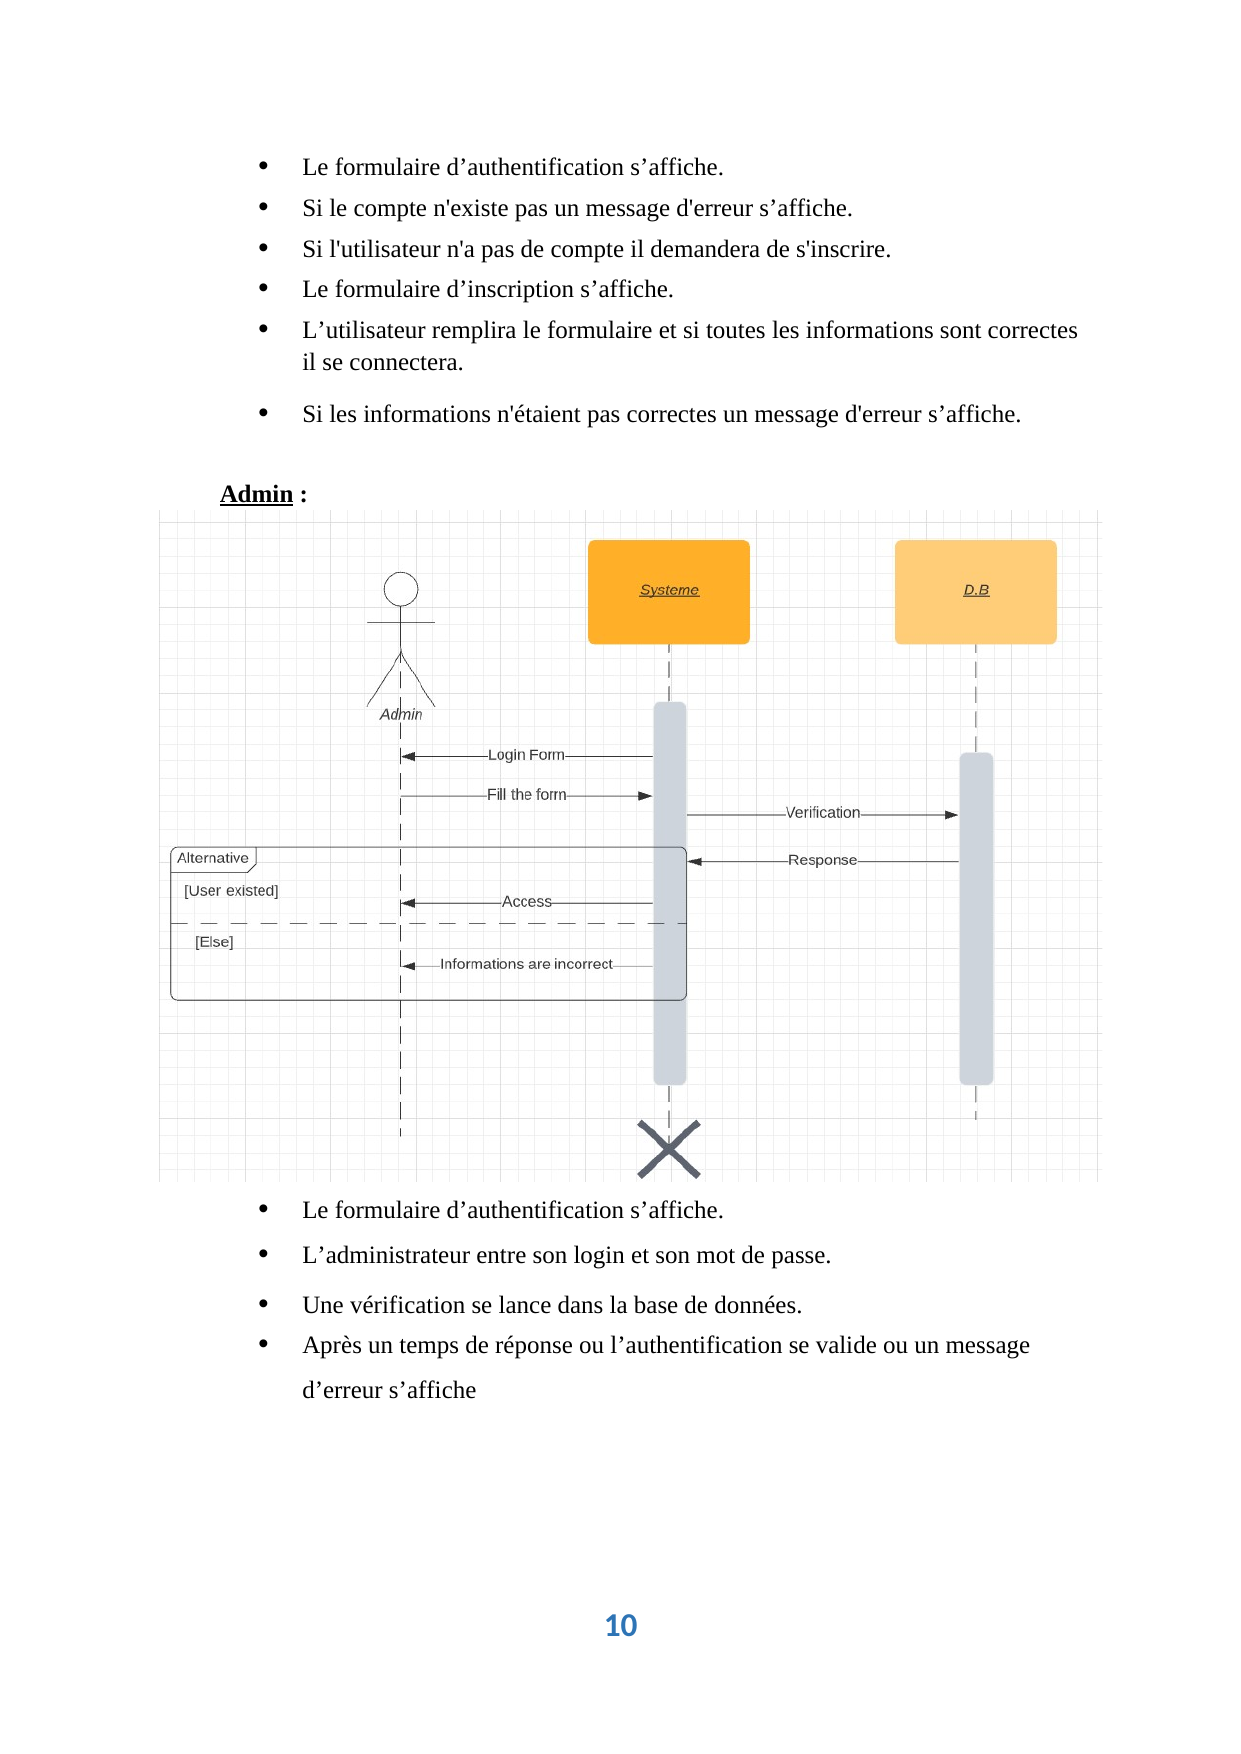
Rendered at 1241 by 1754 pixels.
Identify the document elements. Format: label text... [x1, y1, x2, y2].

list Si les informations n'étaient pas correctes un message d'erreur s’affiche. [258, 395, 1093, 428]
list Une vérification se lance dans la base de données. [258, 1278, 1093, 1322]
list Si l'utilisateur n'a pas de compte il demandera de s'inscrire. [258, 229, 1093, 263]
list Le formulaire d’authentification s’affiche. [258, 1191, 1093, 1225]
list Le formulaire d’inscription s’affiche. [258, 270, 1093, 304]
picture [158, 510, 1103, 1182]
list Si le compte n'existe pas un message d'erreur s’affiche. [258, 188, 1093, 222]
list Le formulaire d’authentification s’affiche. [258, 148, 1093, 181]
list L’utilisateur remplira le formulaire et si toutes les informations sont correctes il se connectera. [258, 311, 1093, 376]
list L’administrateur entre son login et son mot de passe. [258, 1232, 1093, 1270]
list Après un temps de réponse ou l’authentification se valide ou un message d’erreur s’affiche [258, 1326, 1093, 1407]
text Admin : [219, 479, 1102, 508]
